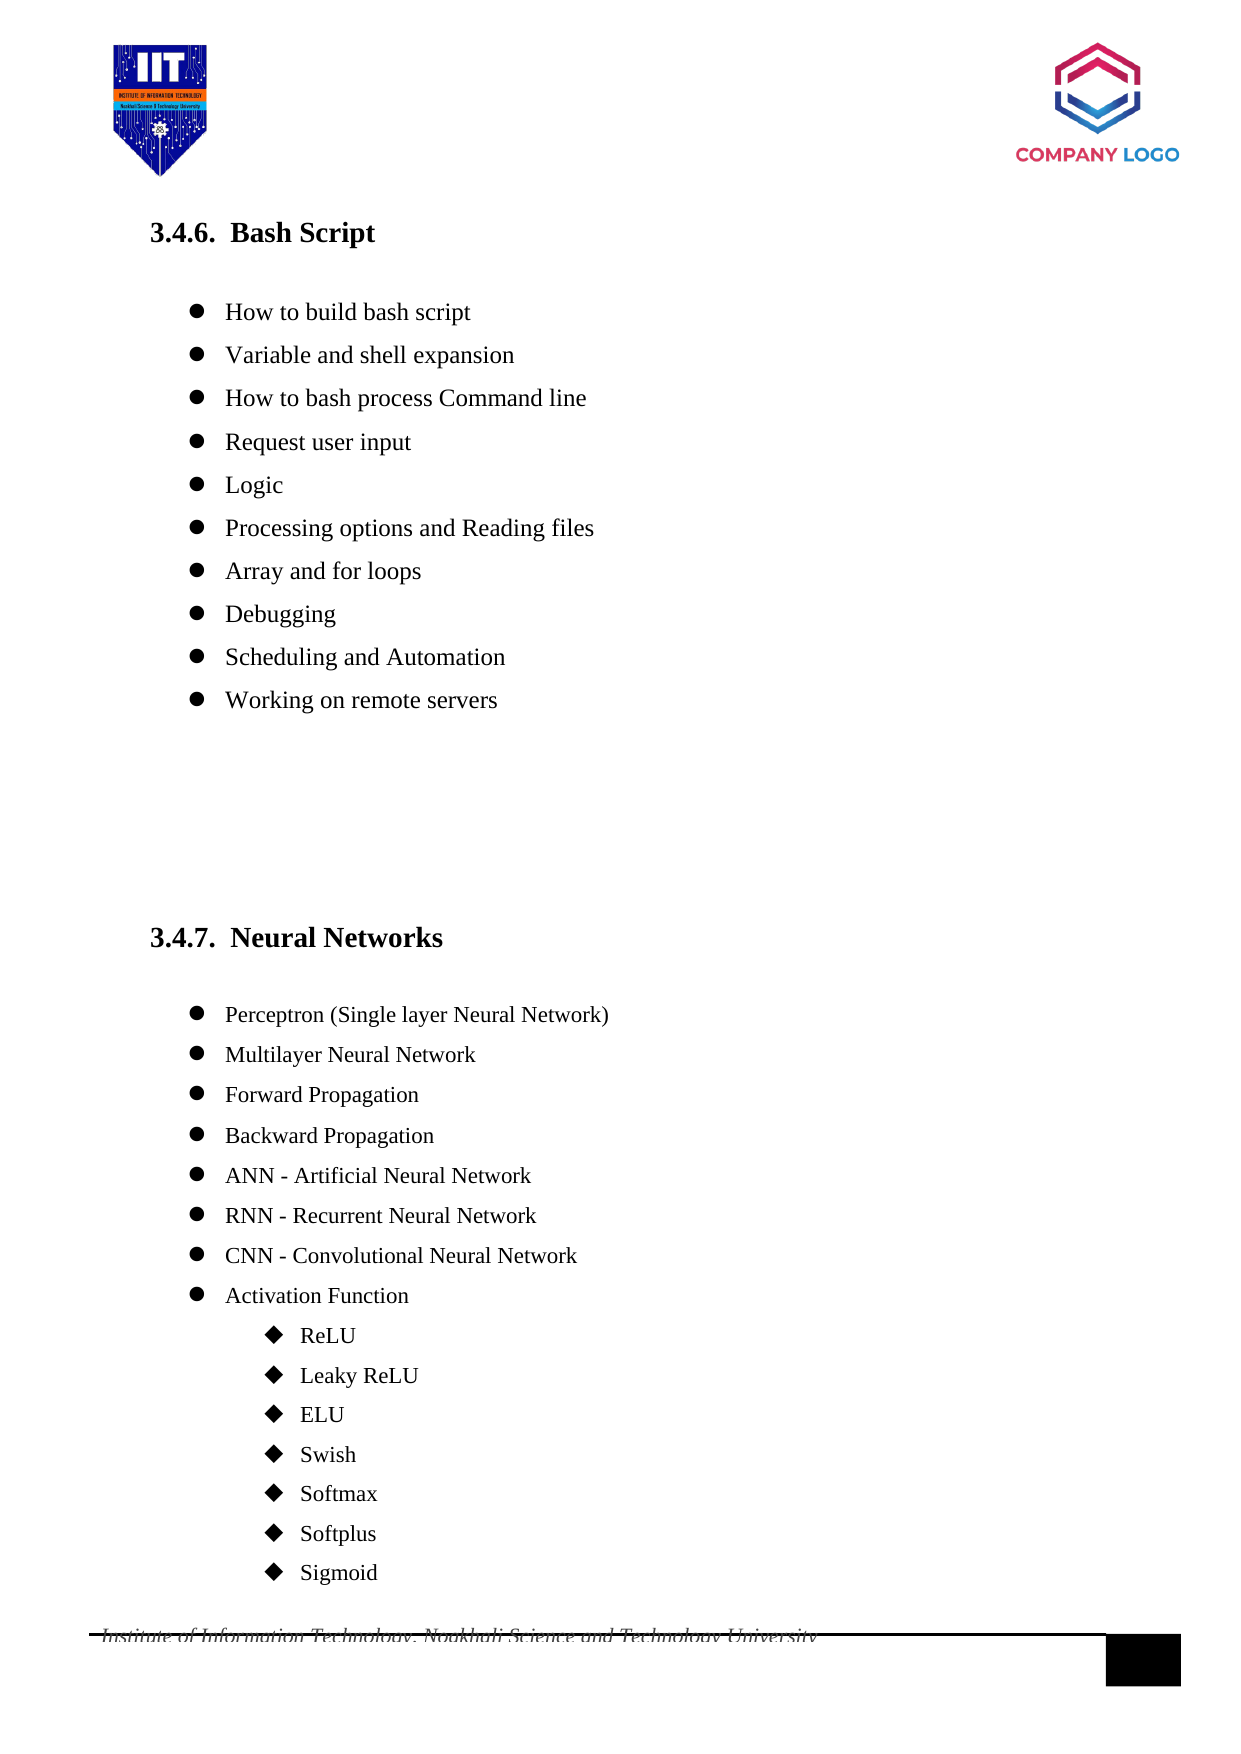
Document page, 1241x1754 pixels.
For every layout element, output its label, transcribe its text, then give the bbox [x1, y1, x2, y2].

list ReLU [262, 1322, 1090, 1348]
list Scheduling and Automation [187, 642, 1090, 671]
list Request user input [187, 427, 1090, 455]
list Processing options and Reading files [187, 513, 1090, 542]
list ELU [262, 1401, 1090, 1427]
list How to bash process Command line [187, 383, 1090, 412]
list Backward Propagation [187, 1122, 1090, 1148]
list ANN - Artificial Neural Network [187, 1162, 1090, 1188]
list How to build bash script [187, 297, 1090, 326]
list Variable and shell expansion [187, 340, 1090, 369]
list Array and for loops [187, 556, 1090, 585]
list Multilayer Neural Network [187, 1041, 1090, 1068]
list Activation Function [187, 1282, 1090, 1309]
list CNN - Convolutional Neural Network [187, 1242, 1090, 1269]
list Softplus [262, 1519, 1090, 1546]
subtitle 3.4.7. Neural Networks [150, 920, 1090, 953]
list Debugging [187, 599, 1090, 628]
picture [107, 42, 213, 180]
list Softmax [262, 1480, 1090, 1506]
list RNN - Recurrent Neural Network [187, 1202, 1090, 1229]
subtitle 3.4.6. Bash Script [150, 216, 1090, 249]
list Logic [187, 470, 1090, 498]
list Leaky ReLU [262, 1362, 1090, 1388]
picture [1015, 42, 1180, 166]
list Sigmoid [262, 1559, 1090, 1585]
list Perceptron (Single layer Neural Network) [187, 1001, 1090, 1028]
list Working on remote servers [187, 685, 1090, 714]
list Swish [262, 1441, 1090, 1467]
list Forward Propagation [187, 1082, 1090, 1108]
